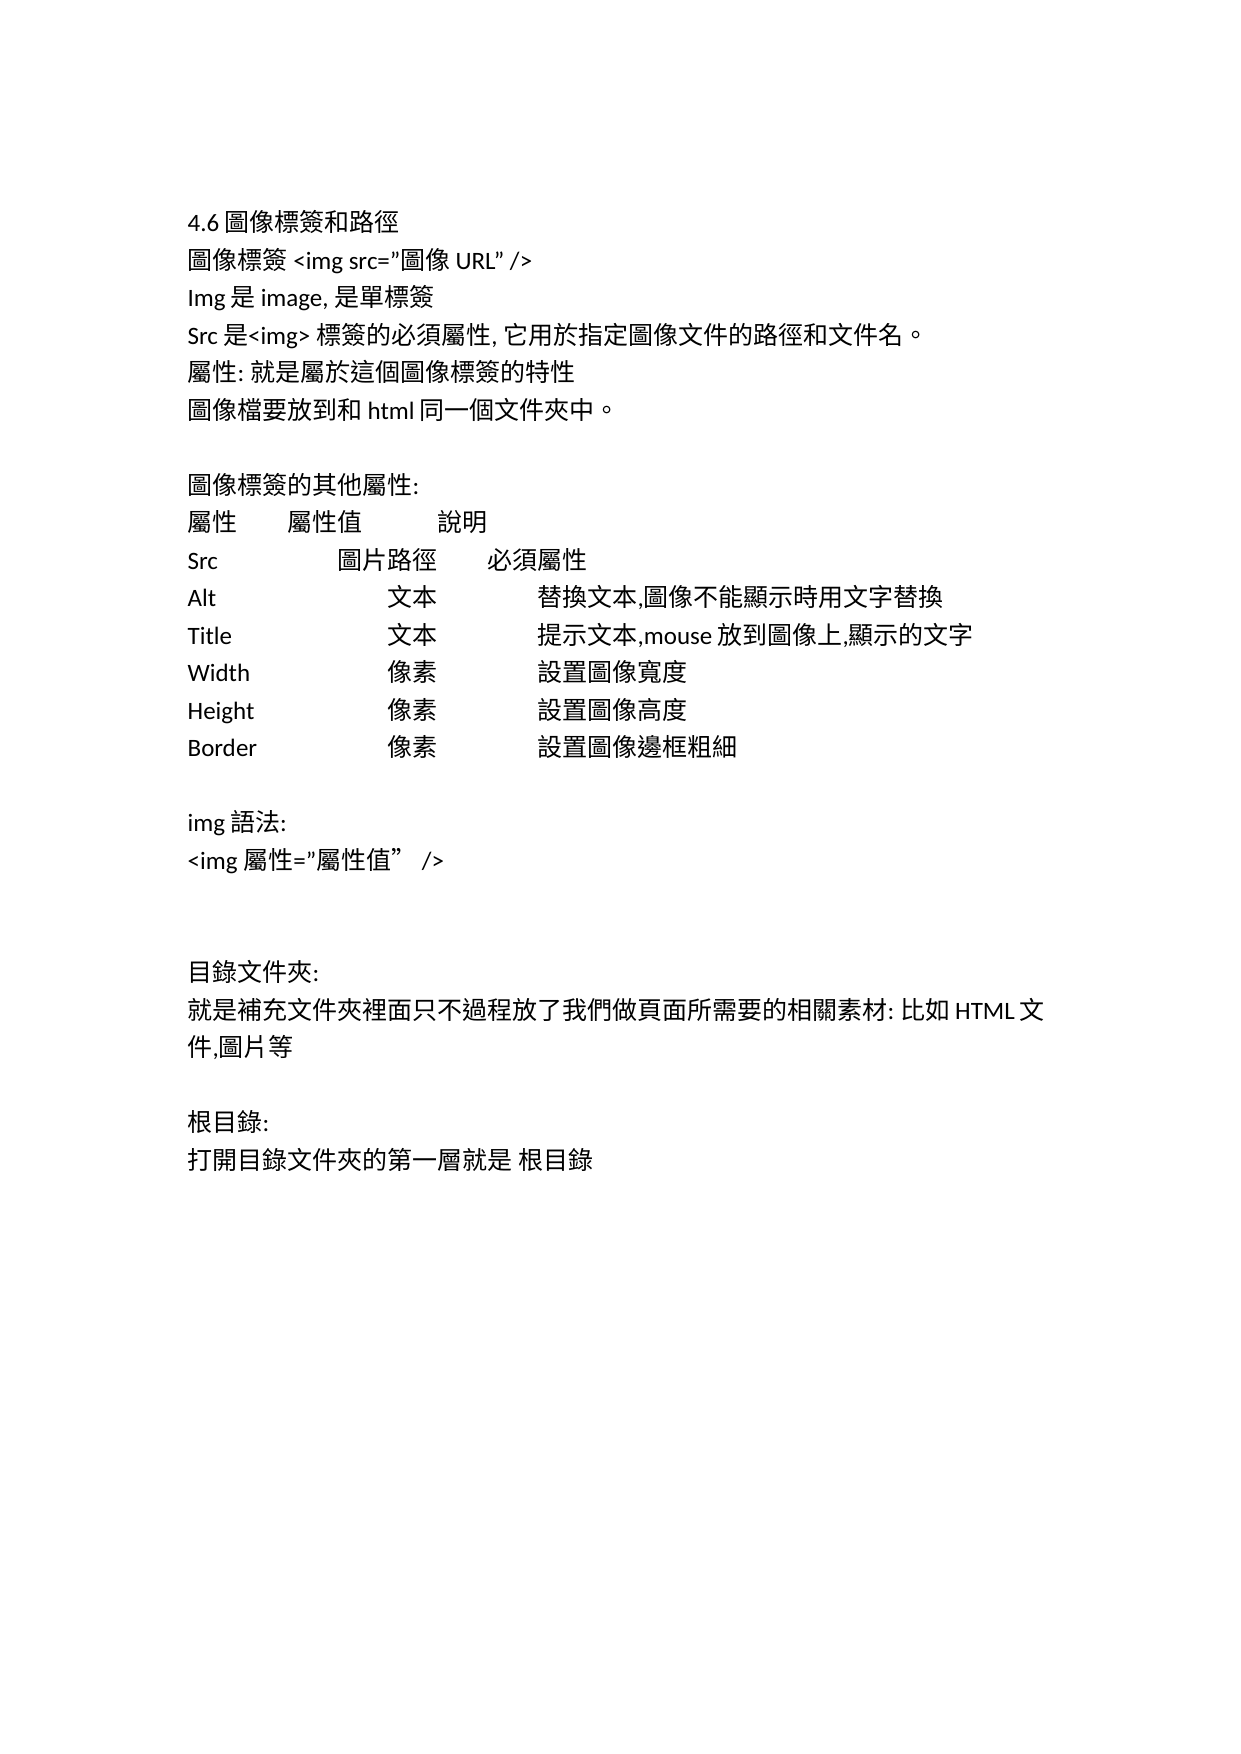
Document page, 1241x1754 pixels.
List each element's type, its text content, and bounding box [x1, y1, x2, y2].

text <img 屬性=”屬性值” /> [187, 839, 1053, 877]
text Title 文本 提示文本,mouse放到圖像上,顯示的文字 [187, 614, 1053, 652]
text 圖像標簽的其他屬性: [187, 464, 1053, 502]
text Border 像素 設置圖像邊框粗細 [187, 727, 1053, 764]
text 打開目錄文件夾的第一層就是 根目錄 [187, 1139, 1053, 1177]
text 圖像檔要放到和html同一個文件夾中。 [187, 389, 1053, 427]
text 根目錄: [187, 1102, 1053, 1139]
text Src 圖片路徑 必須屬性 [187, 539, 1053, 577]
text 目錄文件夾: [187, 952, 1053, 989]
text img語法: [187, 802, 1053, 839]
text Width 像素 設置圖像寬度 [187, 652, 1053, 689]
text Img是image, 是單標簽 [187, 277, 1053, 314]
text Alt 文本 替換文本,圖像不能顯示時用文字替換 [187, 577, 1053, 614]
text Height 像素 設置圖像高度 [187, 689, 1053, 727]
text 圖像標簽 <img src=”圖像URL” /> [187, 239, 1053, 277]
text Src是<img> 標簽的必須屬性, 它用於指定圖像文件的路徑和文件名。 [187, 314, 1053, 352]
text 屬性: 就是屬於這個圖像標簽的特性 [187, 352, 1053, 389]
text 就是補充文件夾裡面只不過程放了我們做頁面所需要的相關素材: 比如HTML文件,圖片等 [187, 989, 1053, 1064]
text 屬性 屬性值 說明 [187, 502, 1053, 539]
text 4.6圖像標簽和路徑 [187, 202, 1053, 239]
